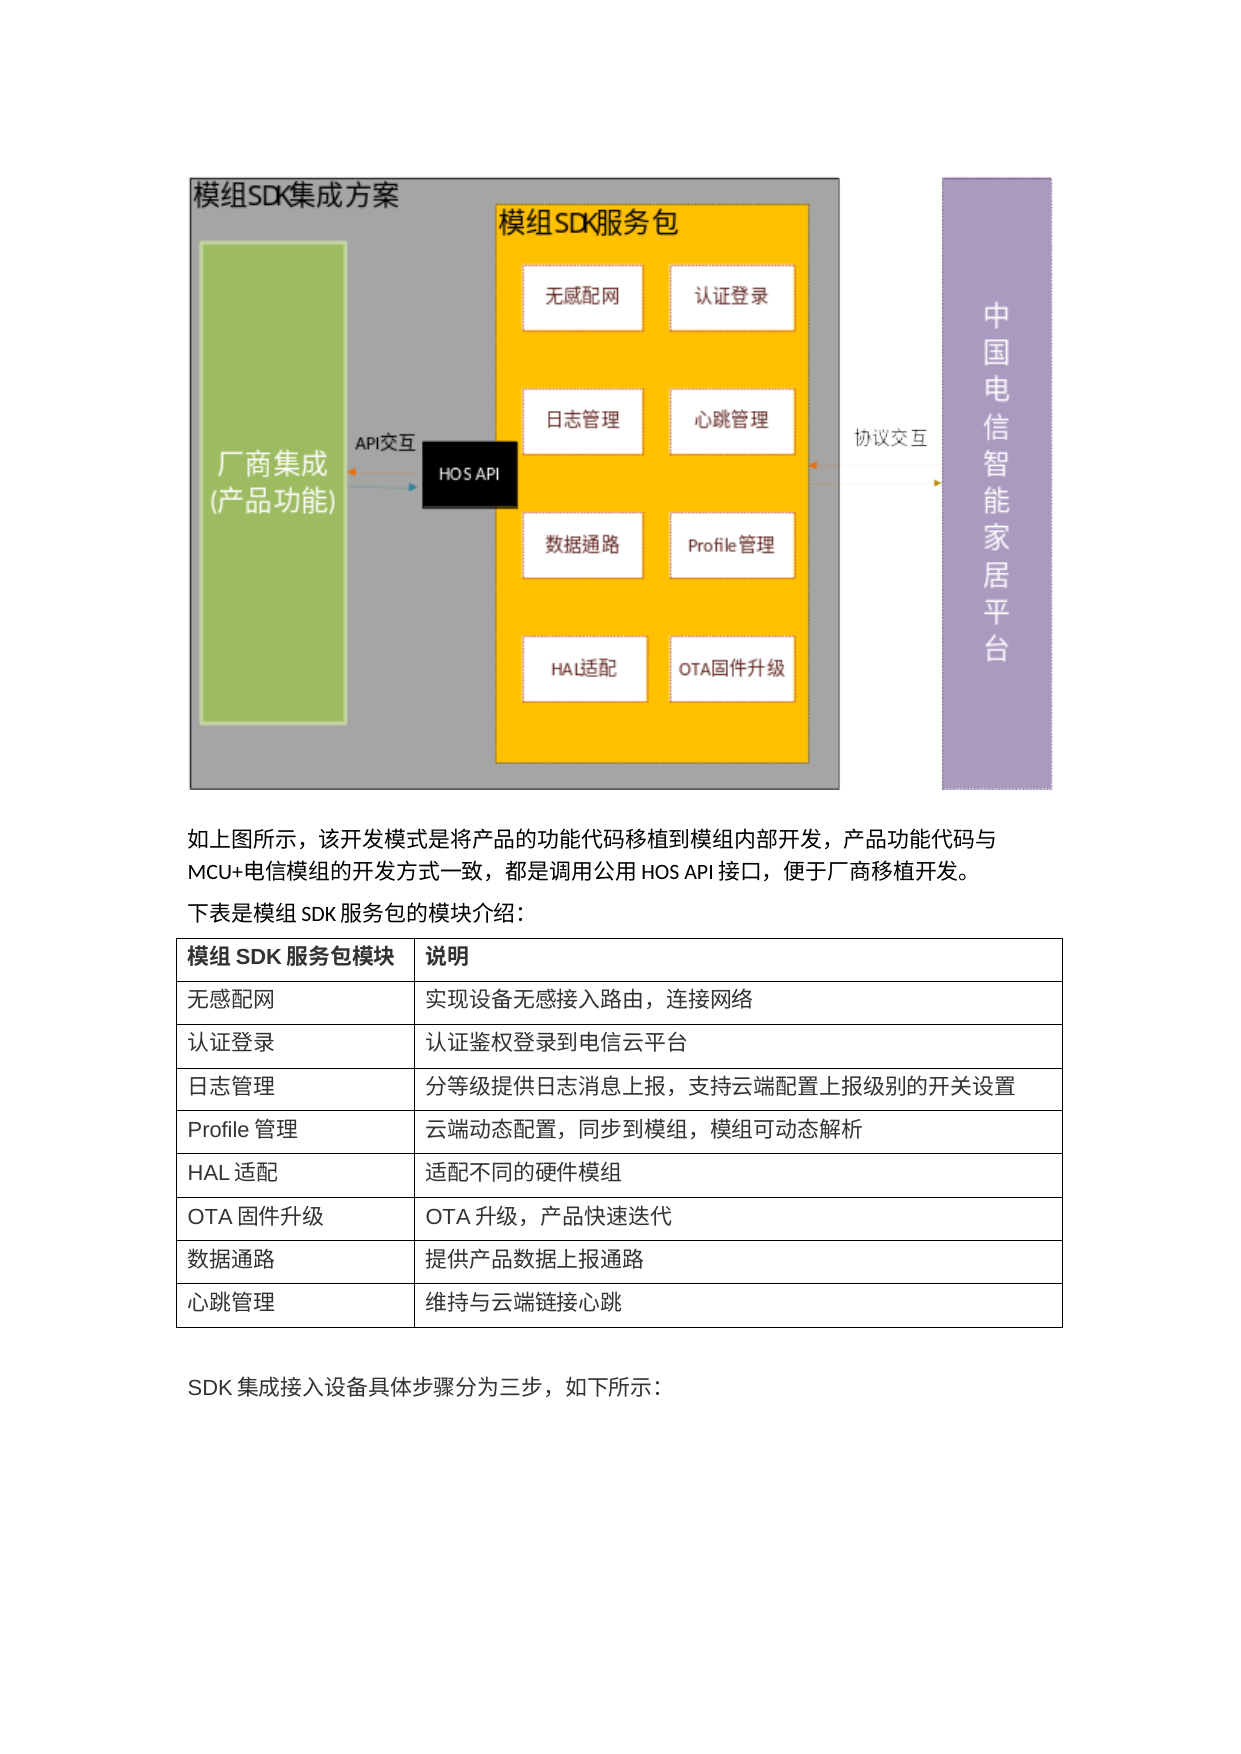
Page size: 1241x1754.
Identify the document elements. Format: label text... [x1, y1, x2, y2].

table_cell OTA升级，产品快速迭代 [415, 1198, 1062, 1240]
table_cell 提供产品数据上报通路 [415, 1241, 1062, 1283]
table_cell 无感配网 [177, 982, 414, 1023]
table_cell 认证鉴权登录到电信云平台 [415, 1025, 1062, 1067]
table_cell 数据通路 [177, 1241, 414, 1283]
table_cell 维持与云端链接心跳 [415, 1284, 1062, 1327]
table_header 说明 [415, 939, 1062, 981]
table_cell 云端动态配置，同步到模组，模组可动态解析 [415, 1111, 1062, 1153]
text 下表是模组SDK服务包的模块介绍： [187, 896, 1053, 928]
table_cell HAL适配 [177, 1154, 414, 1197]
table_cell 适配不同的硬件模组 [415, 1154, 1062, 1197]
text SDK集成接入设备具体步骤分为三步，如下所示： [187, 1369, 1053, 1402]
table_header 模组SDK服务包模块 [177, 939, 414, 981]
table_cell 心跳管理 [177, 1284, 414, 1327]
text 如上图所示，该开发模式是将产品的功能代码移植到模组内部开发，产品功能代码与MCU+电信模组的开发方式一致，都是调用公用HOS API接口，便于厂商移植开发。 [187, 821, 1053, 886]
table_cell 分等级提供日志消息上报，支持云端配置上报级别的开关设置 [415, 1069, 1062, 1110]
table_cell 认证登录 [177, 1025, 414, 1067]
table_cell 日志管理 [177, 1069, 414, 1110]
table_cell 实现设备无感接入路由，连接网络 [415, 982, 1062, 1023]
table_cell Profile管理 [177, 1111, 414, 1153]
table_cell OTA固件升级 [177, 1198, 414, 1240]
